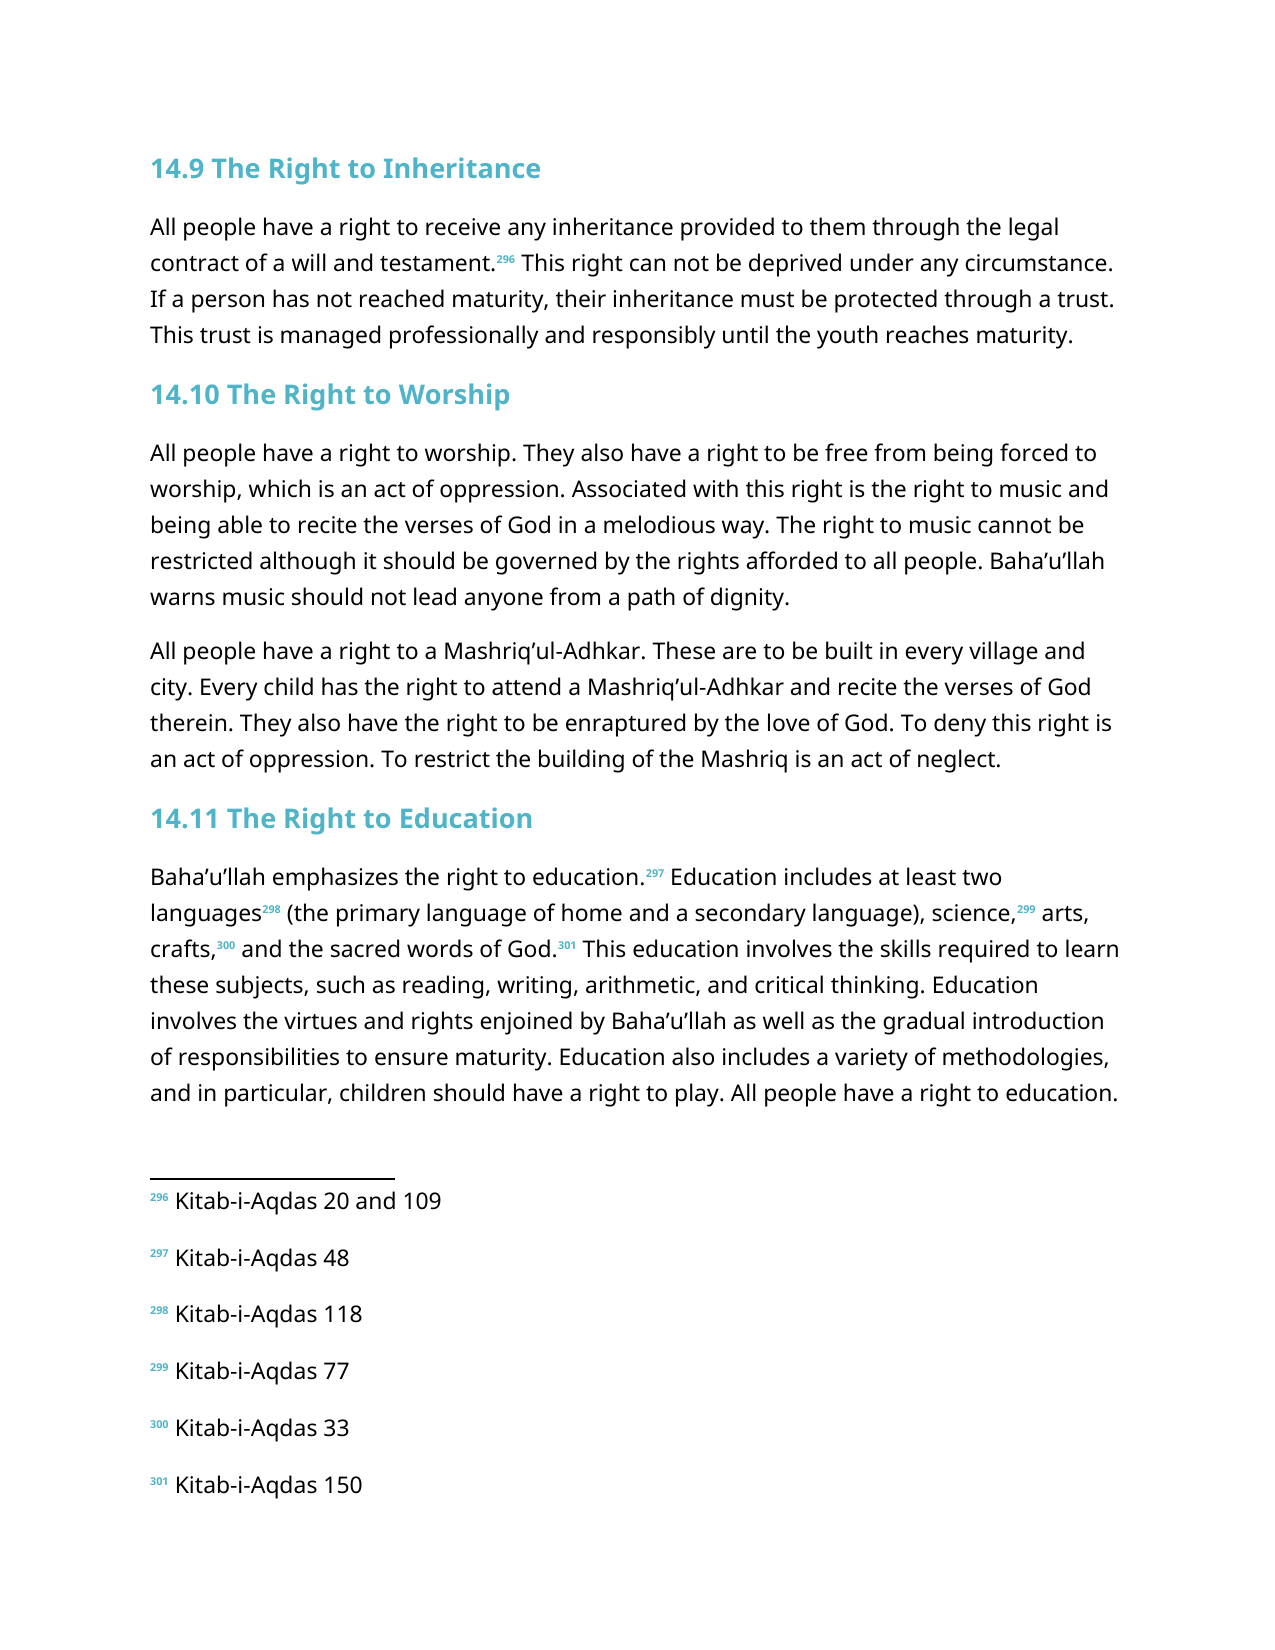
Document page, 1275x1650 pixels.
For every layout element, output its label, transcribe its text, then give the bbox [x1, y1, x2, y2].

text All people have a right to a Mashriq’ul-Adhkar. These are to be built in every village and city. Every child has the right to attend a Mashriq’ul-Adhkar and recite the verses of God therein. They also have the right to be enraptured by the love of God. To deny this right is an act of oppression. To restrict the building of the Mashriq is an act of neglect. [150, 635, 1125, 774]
subtitle 14.10 The Right to Worship [150, 376, 1125, 413]
subtitle 14.9 The Right to Inheritance [150, 150, 1125, 187]
text All people have a right to worship. They also have a right to be free from being forced to worship, which is an act of oppression. Associated with this right is the right to music and being able to recite the verses of God in a melodious way. The right to music cannot be restricted although it should be governed by the rights afforded to all people. Baha’u’llah warns music should not lead anyone from a path of dignity. [150, 437, 1125, 612]
text All people have a right to receive any inheritance provided to them through the legal contract of a will and testament. This right can not be deprived under any circumstance. If a person has not reached maturity, their inheritance must be protected through a trust. This trust is managed professionally and responsibly until the youth reaches maturity. [150, 211, 1125, 350]
text Baha’u’llah emphasizes the right to education. Education includes at least two languages (the primary language of home and a secondary language), science, arts, crafts, and the sacred words of God. This education involves the skills required to learn these subjects, such as reading, writing, arithmetic, and critical thinking. Education involves the virtues and rights enjoined by Baha’u’llah as well as the gradual introduction of responsibilities to ensure maturity. Education also includes a variety of methodologies, and in particular, children should have a right to play. All people have a right to education. [150, 861, 1125, 1108]
subtitle 14.11 The Right to Education [150, 800, 1125, 837]
